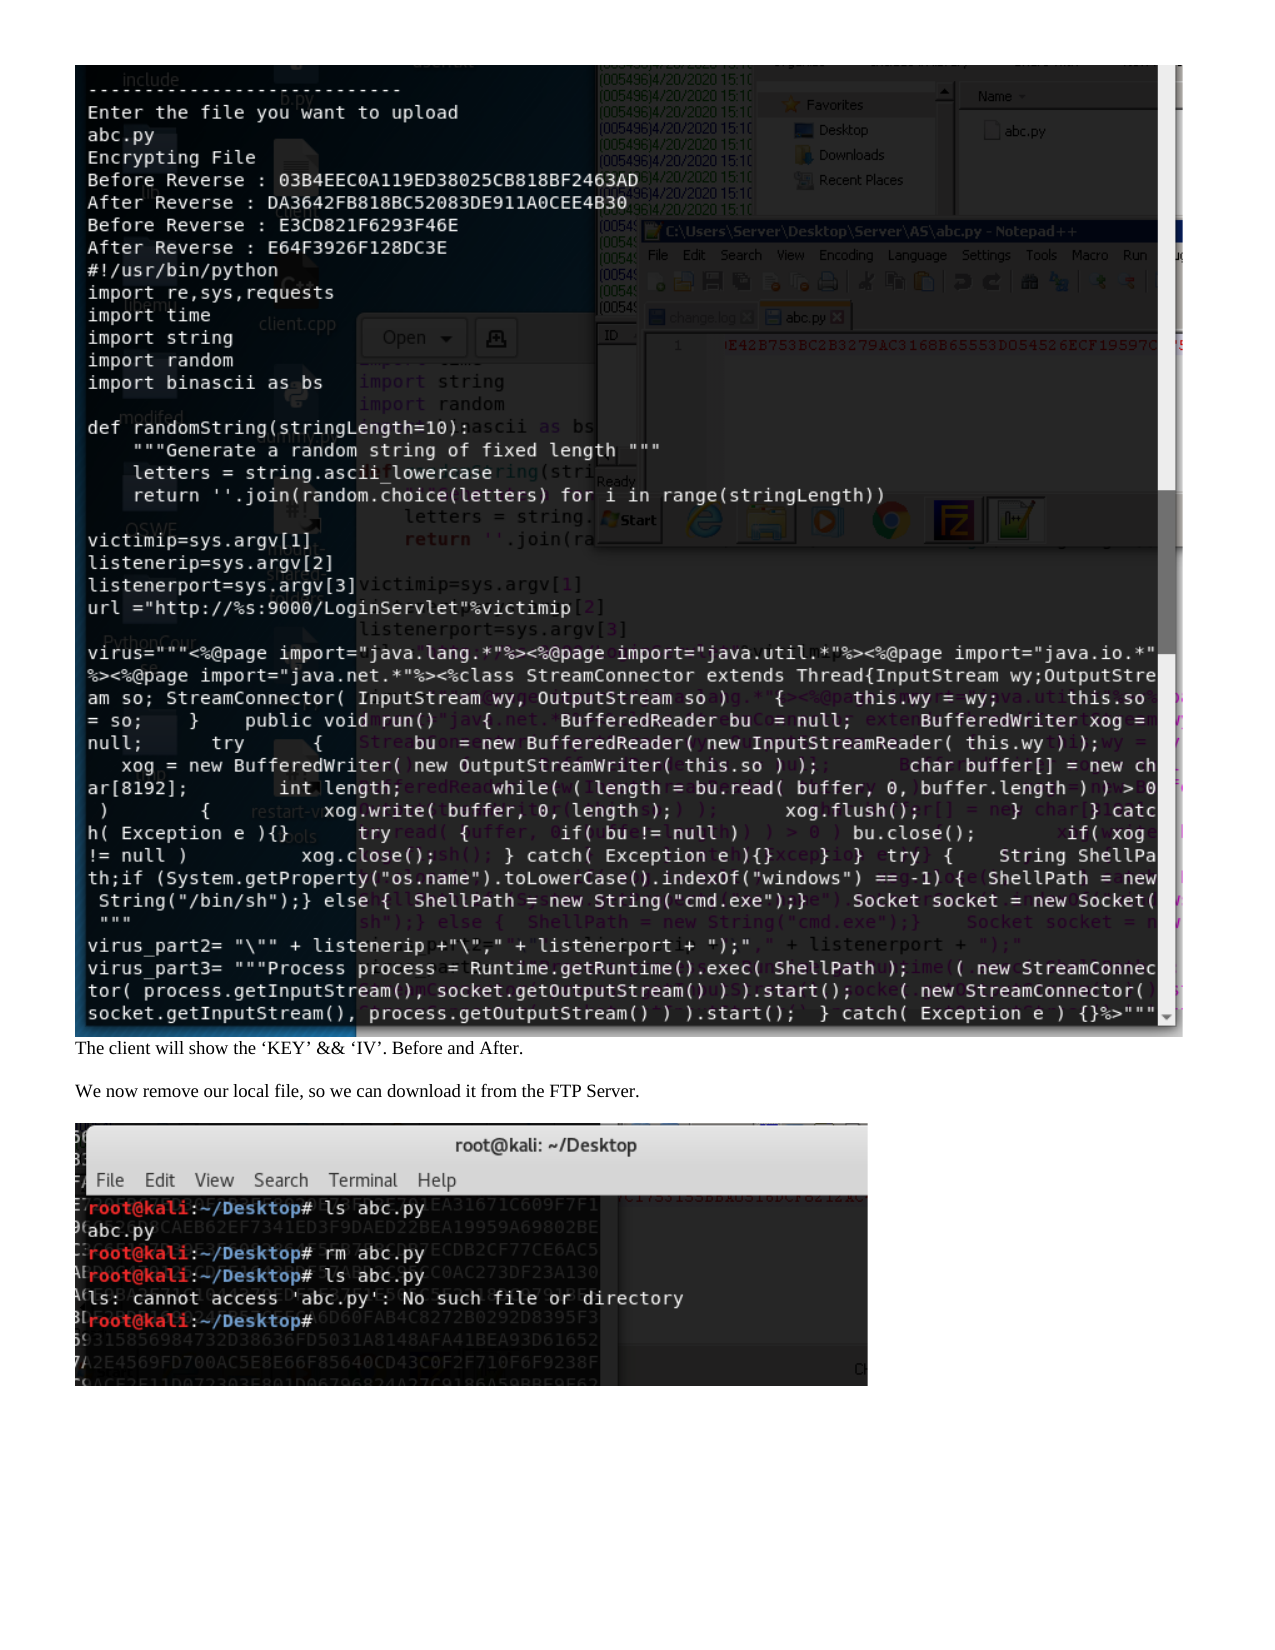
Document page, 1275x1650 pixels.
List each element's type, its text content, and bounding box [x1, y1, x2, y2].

picture [75, 65, 1183, 1037]
text The client will show the ‘KEY’ && ‘IV’. Before and After. [75, 1037, 1209, 1058]
text We now remove our local file, so we can download it from the FTP Server. [75, 1080, 1209, 1102]
picture [75, 1123, 868, 1386]
